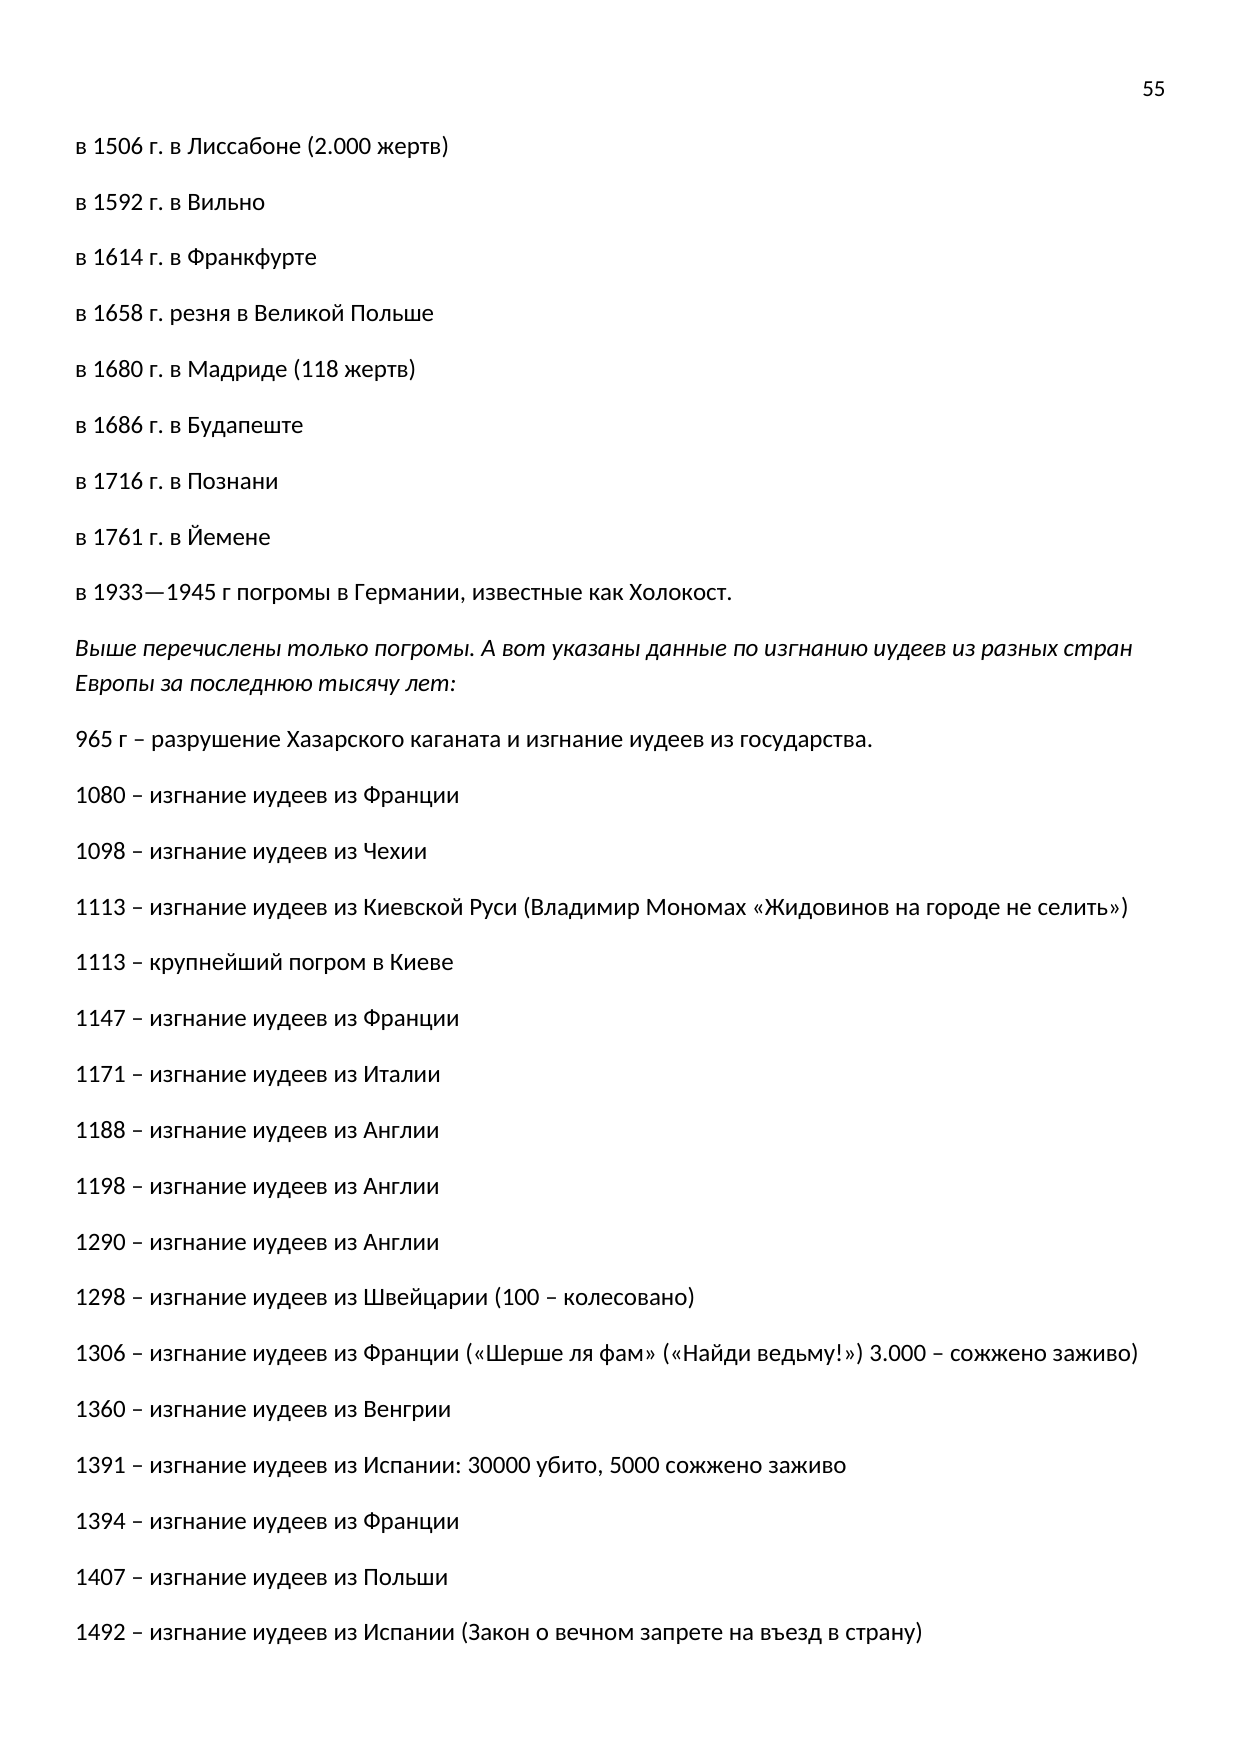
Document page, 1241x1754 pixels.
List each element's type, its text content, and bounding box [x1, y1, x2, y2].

text 1394 – изгнание иудеев из Франции [75, 1505, 1165, 1535]
text 1298 – изгнание иудеев из Швейцарии (100 – колесовано) [75, 1281, 1165, 1312]
text 1391 – изгнание иудеев из Испании: 30000 убито, 5000 сожжено заживо [75, 1449, 1165, 1479]
text 1113 – крупнейший погром в Киеве [75, 946, 1165, 977]
text 1360 – изгнание иудеев из Венгрии [75, 1393, 1165, 1424]
text 1113 – изгнание иудеев из Киевской Руси (Владимир Мономах «Жидовинов на городе не селить») [75, 891, 1165, 921]
text 1188 – изгнание иудеев из Англии [75, 1114, 1165, 1144]
text в 1716 г. в Познани [75, 465, 1165, 495]
text 1198 – изгнание иудеев из Англии [75, 1170, 1165, 1200]
text в 1506 г. в Лиссабоне (2.000 жертв) [75, 130, 1165, 160]
text в 1933—1945 г погромы в Германии, известные как Холокост. [75, 576, 1165, 607]
text 1171 – изгнание иудеев из Италии [75, 1058, 1165, 1089]
text в 1680 г. в Мадриде (118 жертв) [75, 353, 1165, 384]
text в 1614 г. в Франкфурте [75, 241, 1165, 272]
text в 1686 г. в Будапеште [75, 409, 1165, 439]
text 1407 – изгнание иудеев из Польши [75, 1561, 1165, 1591]
text в 1658 г. резня в Великой Польше [75, 297, 1165, 328]
text Выше перечислены только погромы. А вот указаны данные по изгнанию иудеев из разных стран Европы за последнюю тысячу лет: [75, 632, 1165, 698]
text 1290 – изгнание иудеев из Англии [75, 1226, 1165, 1256]
text 1492 – изгнание иудеев из Испании (Закон о вечном запрете на въезд в страну) [75, 1616, 1165, 1647]
text 965 г – разрушение Хазарского каганата и изгнание иудеев из государства. [75, 723, 1165, 754]
text 1147 – изгнание иудеев из Франции [75, 1002, 1165, 1033]
text 1098 – изгнание иудеев из Чехии [75, 835, 1165, 865]
text 1080 – изгнание иудеев из Франции [75, 779, 1165, 809]
text 1306 – изгнание иудеев из Франции («Шерше ля фам» («Найди ведьму!») 3.000 – сожжено заживо) [75, 1337, 1165, 1368]
text в 1592 г. в Вильно [75, 186, 1165, 216]
text в 1761 г. в Йемене [75, 521, 1165, 551]
